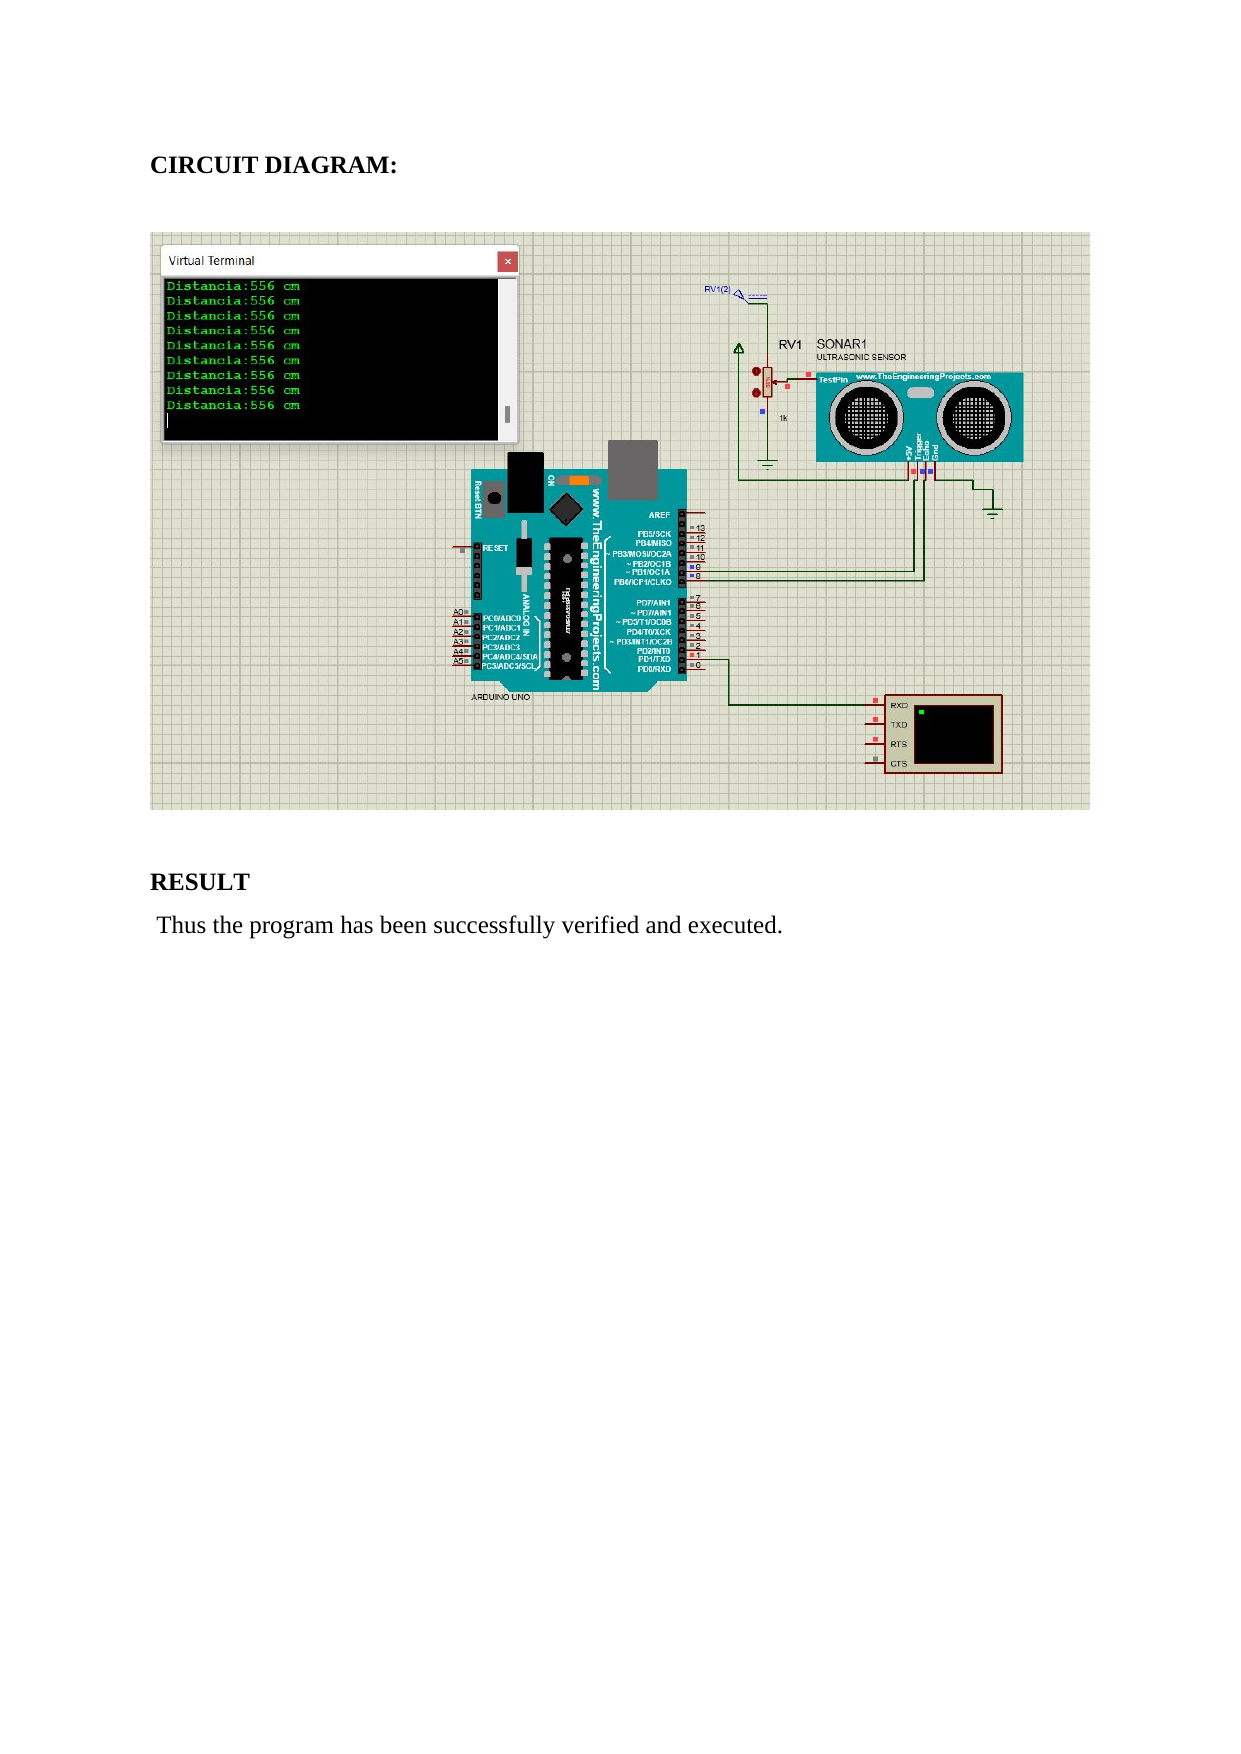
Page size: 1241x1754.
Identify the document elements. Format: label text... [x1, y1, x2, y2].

text RESULT [150, 867, 1090, 896]
text Thus the program has been successfully verified and executed. [150, 910, 1090, 939]
text CIRCUIT DIAGRAM: [150, 150, 1090, 179]
picture [150, 232, 1091, 810]
